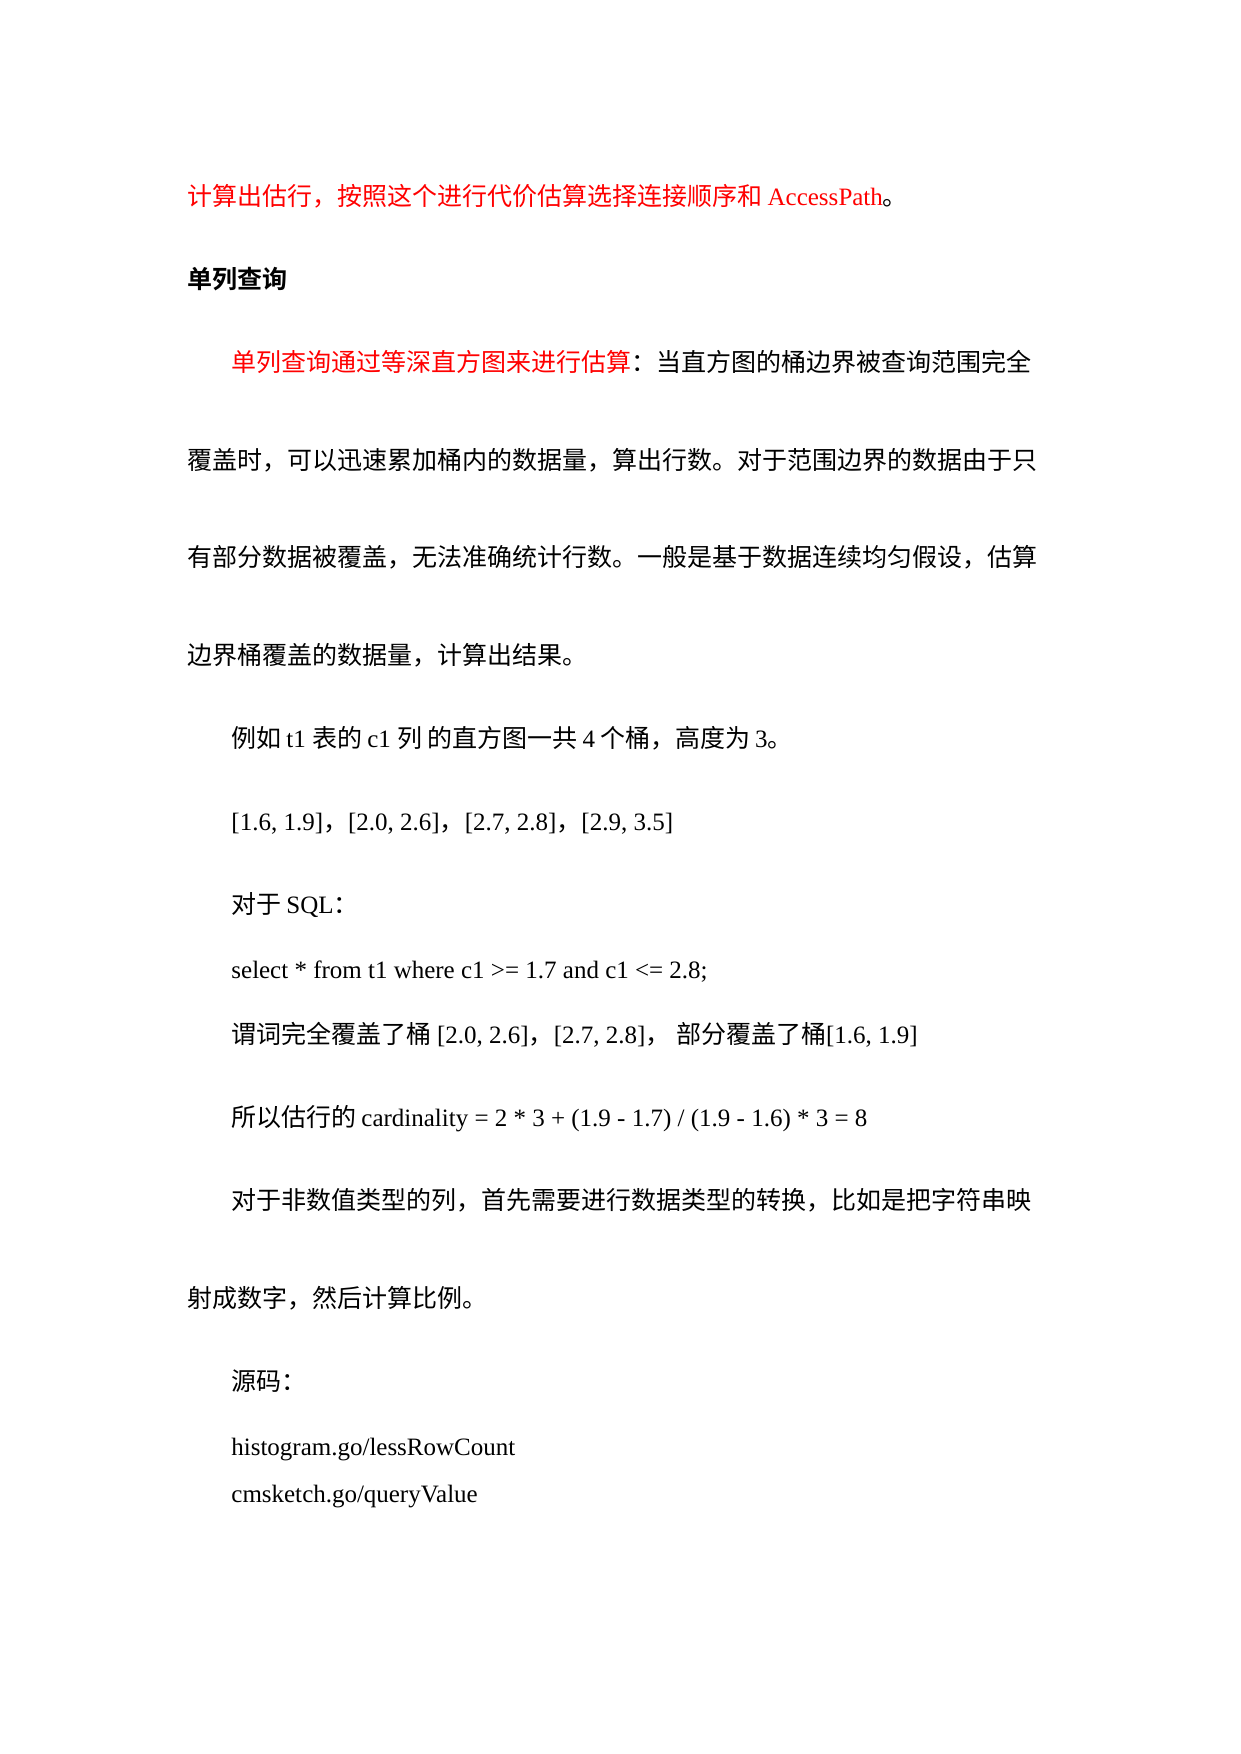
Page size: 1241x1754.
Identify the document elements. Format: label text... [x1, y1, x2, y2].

text [1.6, 1.9]，[2.0, 2.6]，[2.7, 2.8]，[2.9, 3.5] [187, 787, 1053, 852]
text select * from t1 where c1 >= 1.7 and c1 <= 2.8; [187, 953, 1053, 986]
subtitle 单列查询 [187, 245, 1053, 310]
text 单列查询通过等深直方图来进行估算：当直方图的桶边界被查询范围完全覆盖时，可以迅速累加桶内的数据量，算出行数。对于范围边界的数据由于只有部分数据被覆盖，无法准确统计行数。一般是基于数据连续均匀假设，估算边界桶覆盖的数据量，计算出结果。 [187, 328, 1053, 686]
text 源码： [187, 1347, 1053, 1412]
text 所以估行的cardinality = 2 * 3 + (1.9 - 1.7) / (1.9 - 1.6) * 3 = 8 [187, 1083, 1053, 1148]
text 对于SQL： [187, 870, 1053, 935]
text 例如t1 表的c1 列 的直方图一共4个桶，高度为3。 [187, 704, 1053, 769]
text 对于非数值类型的列，首先需要进行数据类型的转换，比如是把字符串映射成数字，然后计算比例。 [187, 1166, 1053, 1329]
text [187, 162, 1053, 227]
text cmsketch.go/queryValue [187, 1477, 1053, 1509]
text 谓词完全覆盖了桶 [2.0, 2.6]，[2.7, 2.8]， 部分覆盖了桶[1.6, 1.9] [187, 1000, 1053, 1065]
text histogram.go/lessRowCount [187, 1430, 1053, 1463]
